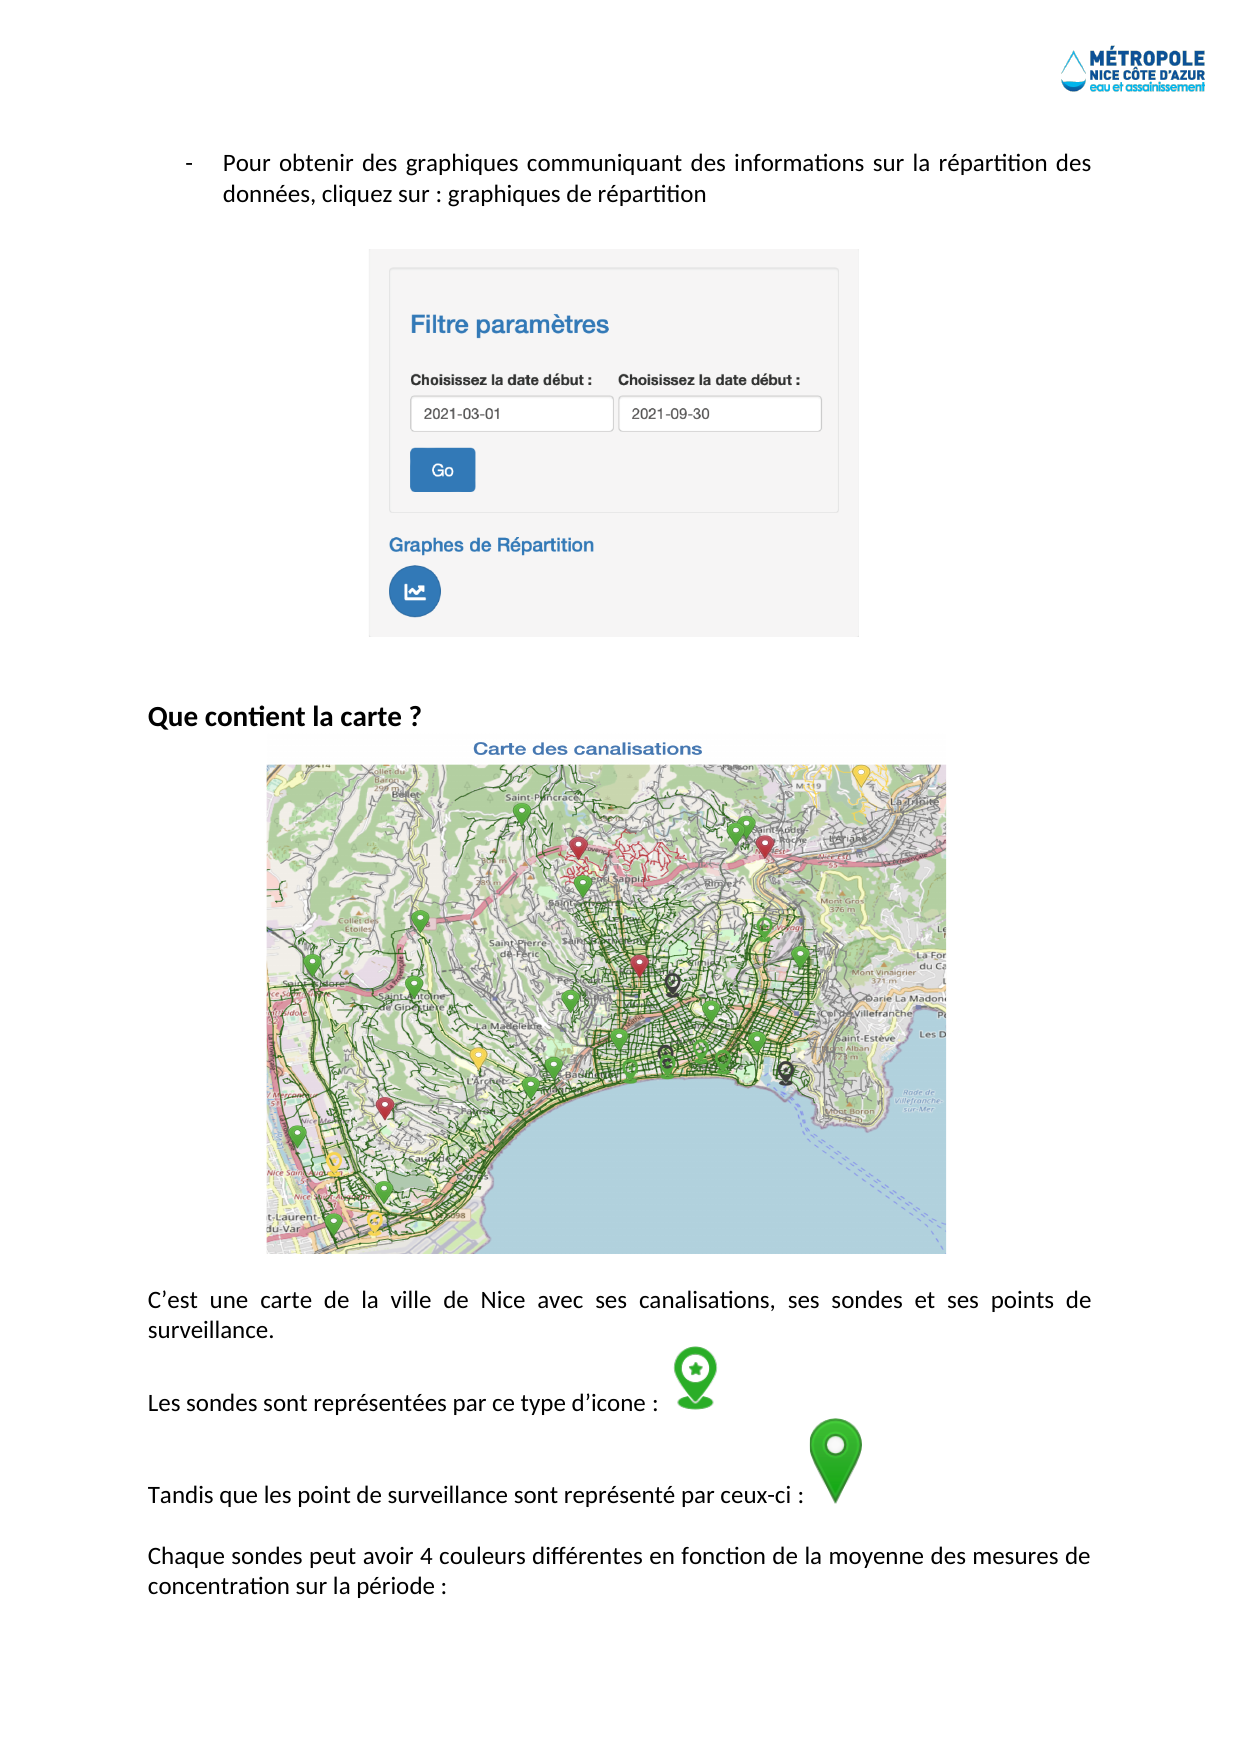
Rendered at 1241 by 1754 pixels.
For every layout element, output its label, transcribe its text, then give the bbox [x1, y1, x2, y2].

picture [1036, 9, 1229, 128]
picture [368, 249, 859, 637]
text Les sondes sont représentées par ce type d’icone : [148, 1345, 1093, 1418]
picture [664, 1345, 729, 1412]
picture [266, 733, 947, 1254]
text Que contient la carte ? [148, 698, 1093, 733]
list Pour obtenir des graphiques communiquant des informations sur la répartition des données, cliquez sur : graphiques de répartition [185, 148, 1093, 209]
text Chaque sondes peut avoir 4 couleurs différentes en fonction de la moyenne des mesures de concentration sur la période : [148, 1540, 1093, 1601]
text Tandis que les point de surveillance sont représenté par ceux-ci : [148, 1418, 1093, 1509]
text C’est une carte de la ville de Nice avec ses canalisations, ses sondes et ses points de surveillance. [148, 1284, 1093, 1345]
picture [809, 1417, 862, 1504]
